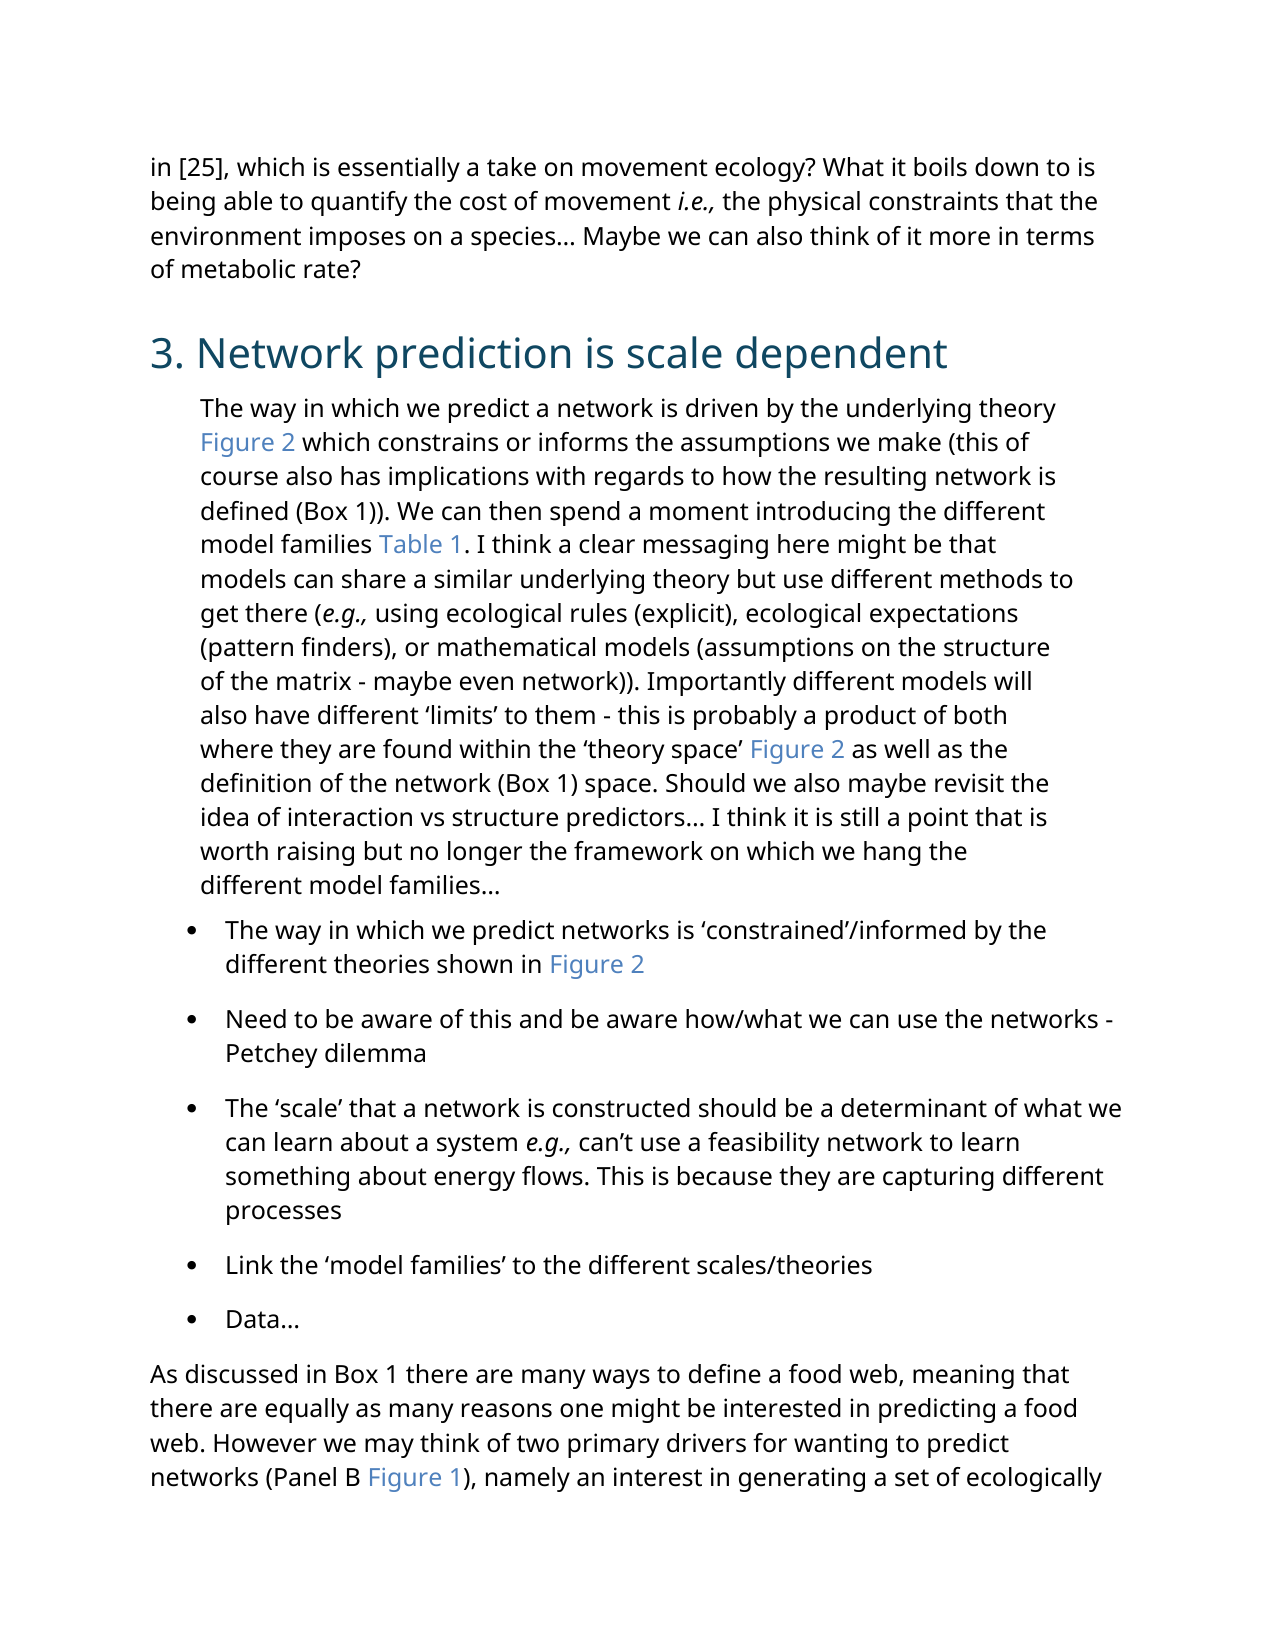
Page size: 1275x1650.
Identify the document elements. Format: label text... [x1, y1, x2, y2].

list Link the ‘model families’ to the different scales/theories [187, 1247, 1125, 1281]
list Data… [187, 1302, 1125, 1336]
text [150, 1357, 1125, 1493]
list Need to be aware of this and be aware how/what we can use the networks - Petchey dilemma [187, 1001, 1125, 1069]
text The way in which we predict a network is driven by the underlying theory Figure 2 which constrains or informs the assumptions we make (this of course also has implications with regards to how the resulting network is defined (Box 1)). We can then spend a moment introducing the different model families Table 1. I think a clear messaging here might be that models can share a similar underlying theory but use different methods to get there (e.g., using ecological rules (explicit), ecological expectations (pattern finders), or mathematical models (assumptions on the structure of the matrix - maybe even network)). Importantly different models will also have different ‘limits’ to them - this is probably a product of both where they are found within the ‘theory space’ Figure 2 as well as the definition of the network (Box 1) space. Should we also maybe revisit the idea of interaction vs structure predictors… I think it is still a point that is worth raising but no longer the framework on which we hang the different model families… [200, 391, 1075, 902]
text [150, 150, 1125, 286]
list The way in which we predict networks is ‘constrained’/informed by the different theories shown in Figure 2 [187, 912, 1125, 980]
list The ‘scale’ that a network is constructed should be a determinant of what we can learn about a system e.g., can’t use a feasibility network to learn something about energy flows. This is because they are capturing different processes [187, 1090, 1125, 1226]
subtitle 3. Network prediction is scale dependent [150, 324, 1125, 381]
